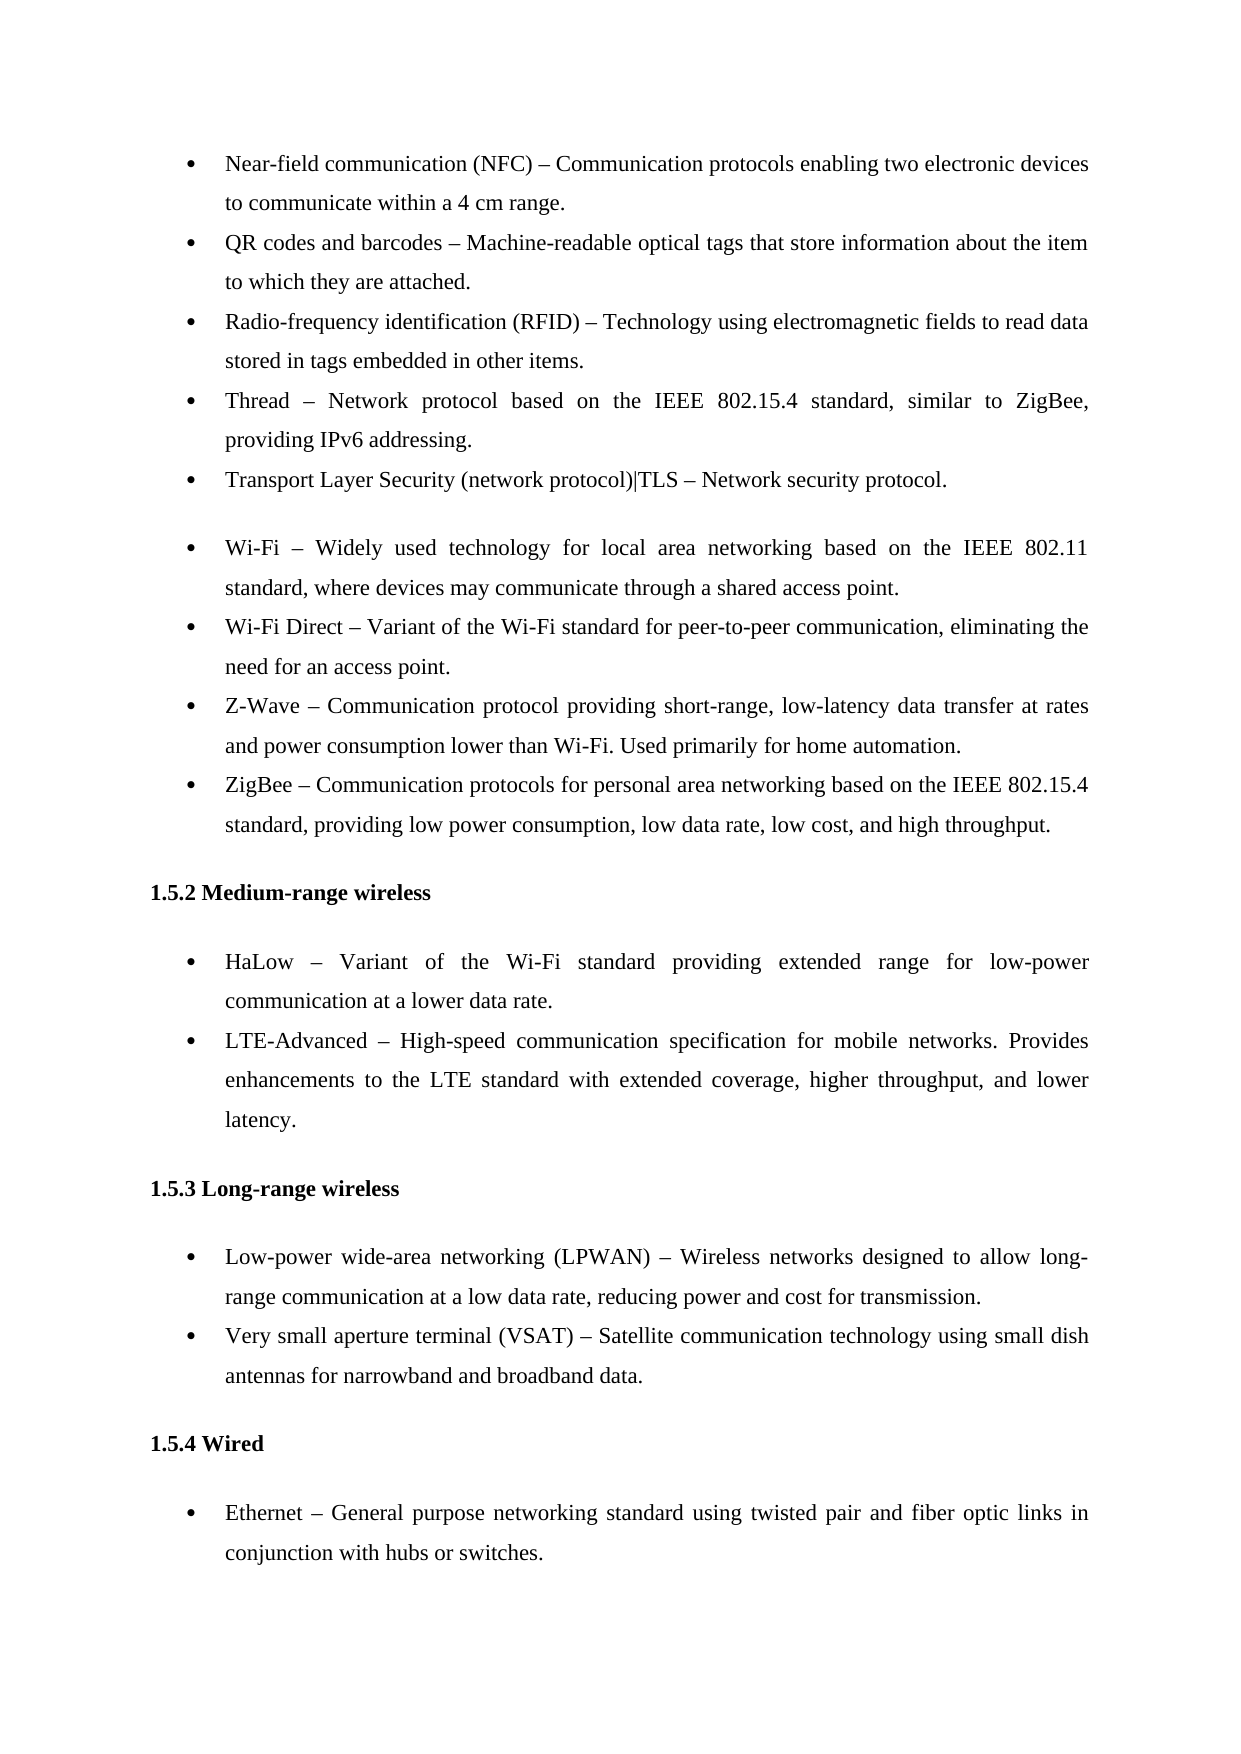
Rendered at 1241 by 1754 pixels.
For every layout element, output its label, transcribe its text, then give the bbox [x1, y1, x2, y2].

subtitle 1.5.2 Medium-range wireless [150, 879, 1090, 906]
subtitle 1.5.4 Wired [150, 1430, 1090, 1457]
list Ethernet – General purpose networking standard using twisted pair and fiber optic links in conjunction with hubs or switches. [187, 1499, 1090, 1565]
list Very small aperture terminal (VSAT) – Satellite communication technology using small dish antennas for narrowband and broadband data. [187, 1322, 1090, 1388]
list LTE-Advanced – High-speed communication specification for mobile networks. Provides enhancements to the LTE standard with extended coverage, higher throughput, and lower latency. [187, 1027, 1090, 1132]
list HaLow – Variant of the Wi-Fi standard providing extended range for low-power communication at a lower data rate. [187, 948, 1090, 1014]
list Low-power wide-area networking (LPWAN) – Wireless networks designed to allow long-range communication at a low data rate, reducing power and cost for transmission. [187, 1243, 1090, 1309]
subtitle 1.5.3 Long-range wireless [150, 1175, 1090, 1201]
list Z-Wave – Communication protocol providing short-range, low-latency data transfer at rates and power consumption lower than Wi-Fi. Used primarily for home automation. [187, 692, 1090, 758]
list Radio-frequency identification (RFID) – Technology using electromagnetic fields to read data stored in tags embedded in other items. [187, 308, 1090, 374]
list Wi-Fi Direct – Variant of the Wi-Fi standard for peer-to-peer communication, eliminating the need for an access point. [187, 613, 1090, 679]
list Near-field communication (NFC) – Communication protocols enabling two electronic devices to communicate within a 4 cm range. [187, 150, 1090, 216]
list Transport Layer Security (network protocol)|TLS – Network security protocol. [187, 466, 1090, 492]
list ZigBee – Communication protocols for personal area networking based on the IEEE 802.15.4 standard, providing low power consumption, low data rate, low cost, and high throughput. [187, 771, 1090, 837]
list QR codes and barcodes – Machine-readable optical tags that store information about the item to which they are attached. [187, 229, 1090, 295]
list Wi-Fi – Widely used technology for local area networking based on the IEEE 802.11 standard, where devices may communicate through a shared access point. [187, 534, 1090, 600]
list Thread – Network protocol based on the IEEE 802.15.4 standard, similar to ZigBee, providing IPv6 addressing. [187, 387, 1090, 453]
